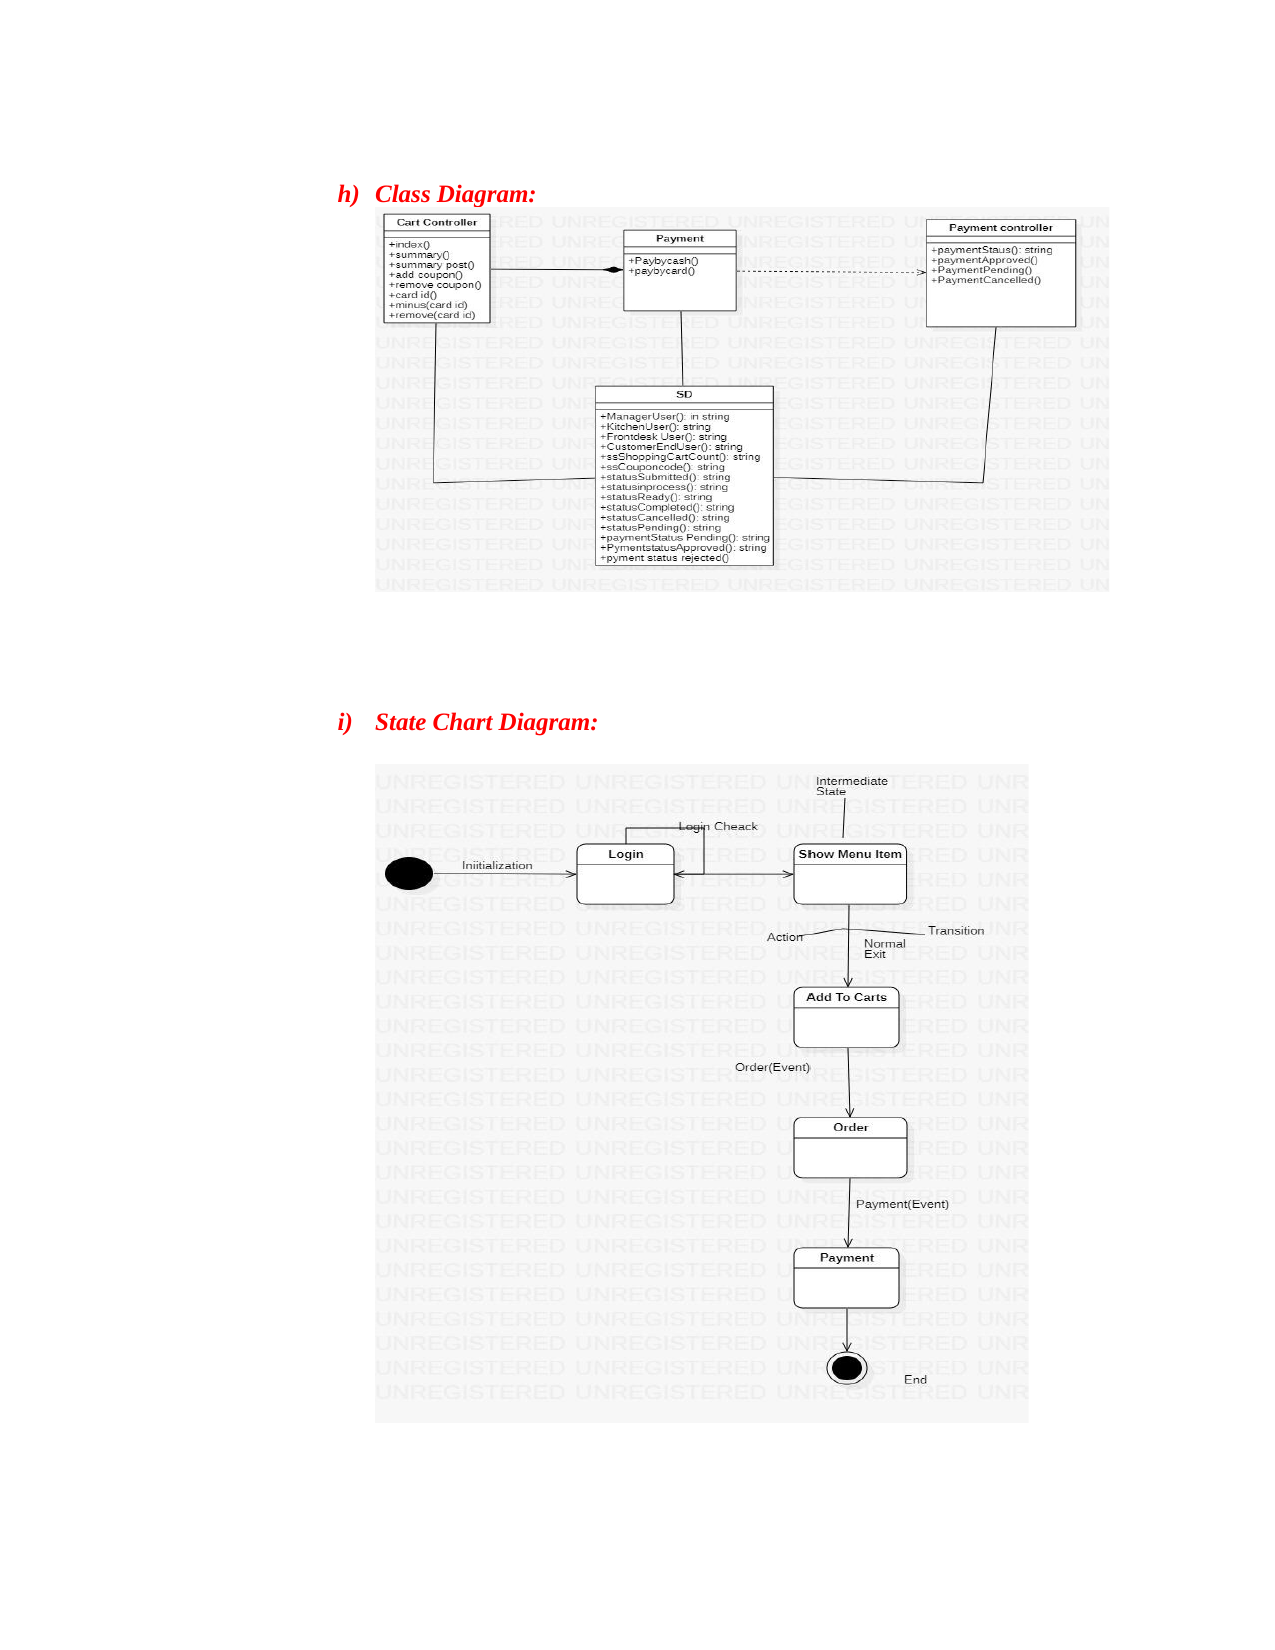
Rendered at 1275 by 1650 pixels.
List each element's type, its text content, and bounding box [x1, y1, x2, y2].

list State Chart Diagram: [337, 707, 1125, 736]
picture [375, 764, 1029, 1423]
list Class Diagram: [337, 179, 1125, 207]
picture [375, 207, 1110, 592]
